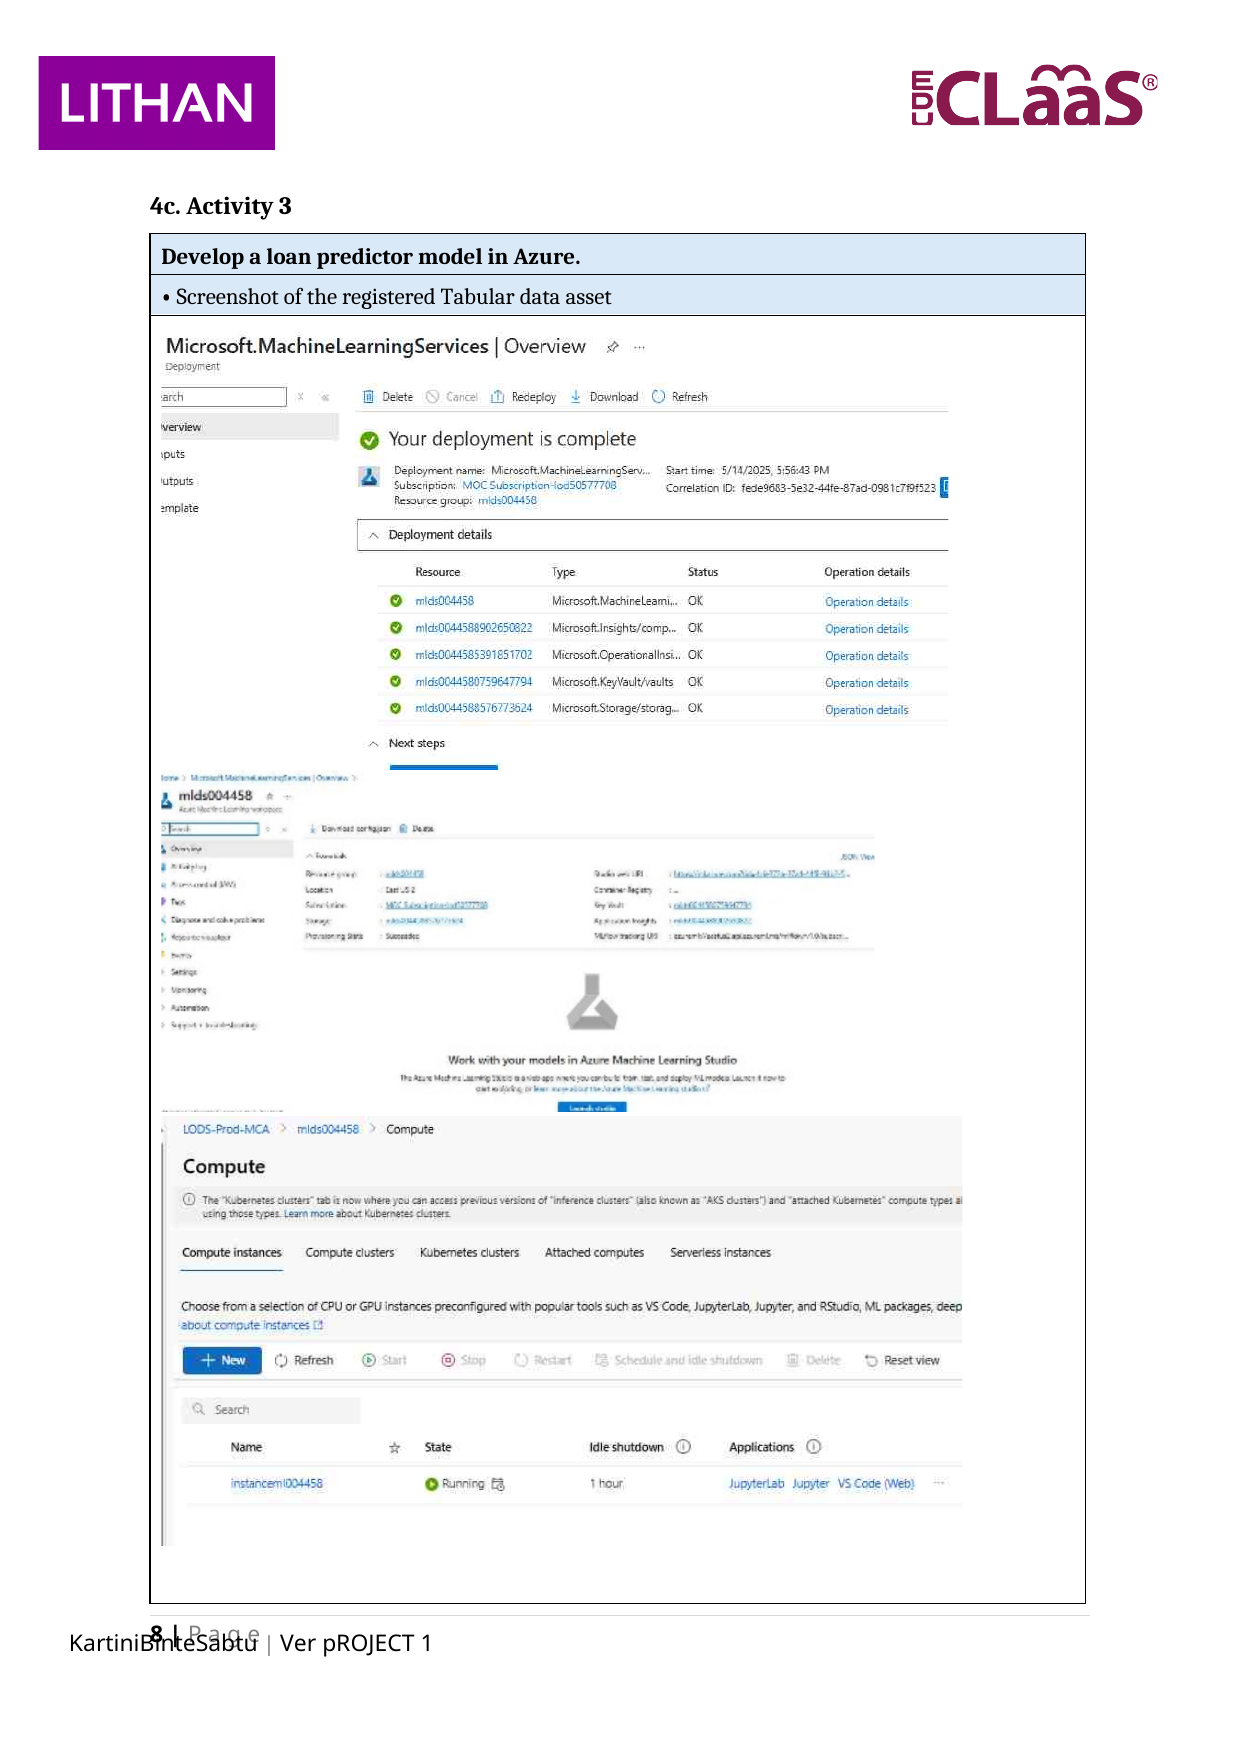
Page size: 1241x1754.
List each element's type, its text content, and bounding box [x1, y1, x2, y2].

table_cell • Screenshot of the registered Tabular data asset [151, 275, 1085, 314]
picture [38, 56, 275, 150]
picture [161, 323, 949, 1112]
picture [161, 1116, 963, 1546]
list 4c. Activity 3 [150, 187, 1090, 221]
picture [911, 64, 1158, 126]
table_header Develop a loan predictor model in Azure. [151, 234, 1085, 274]
table_cell [151, 316, 1085, 1603]
